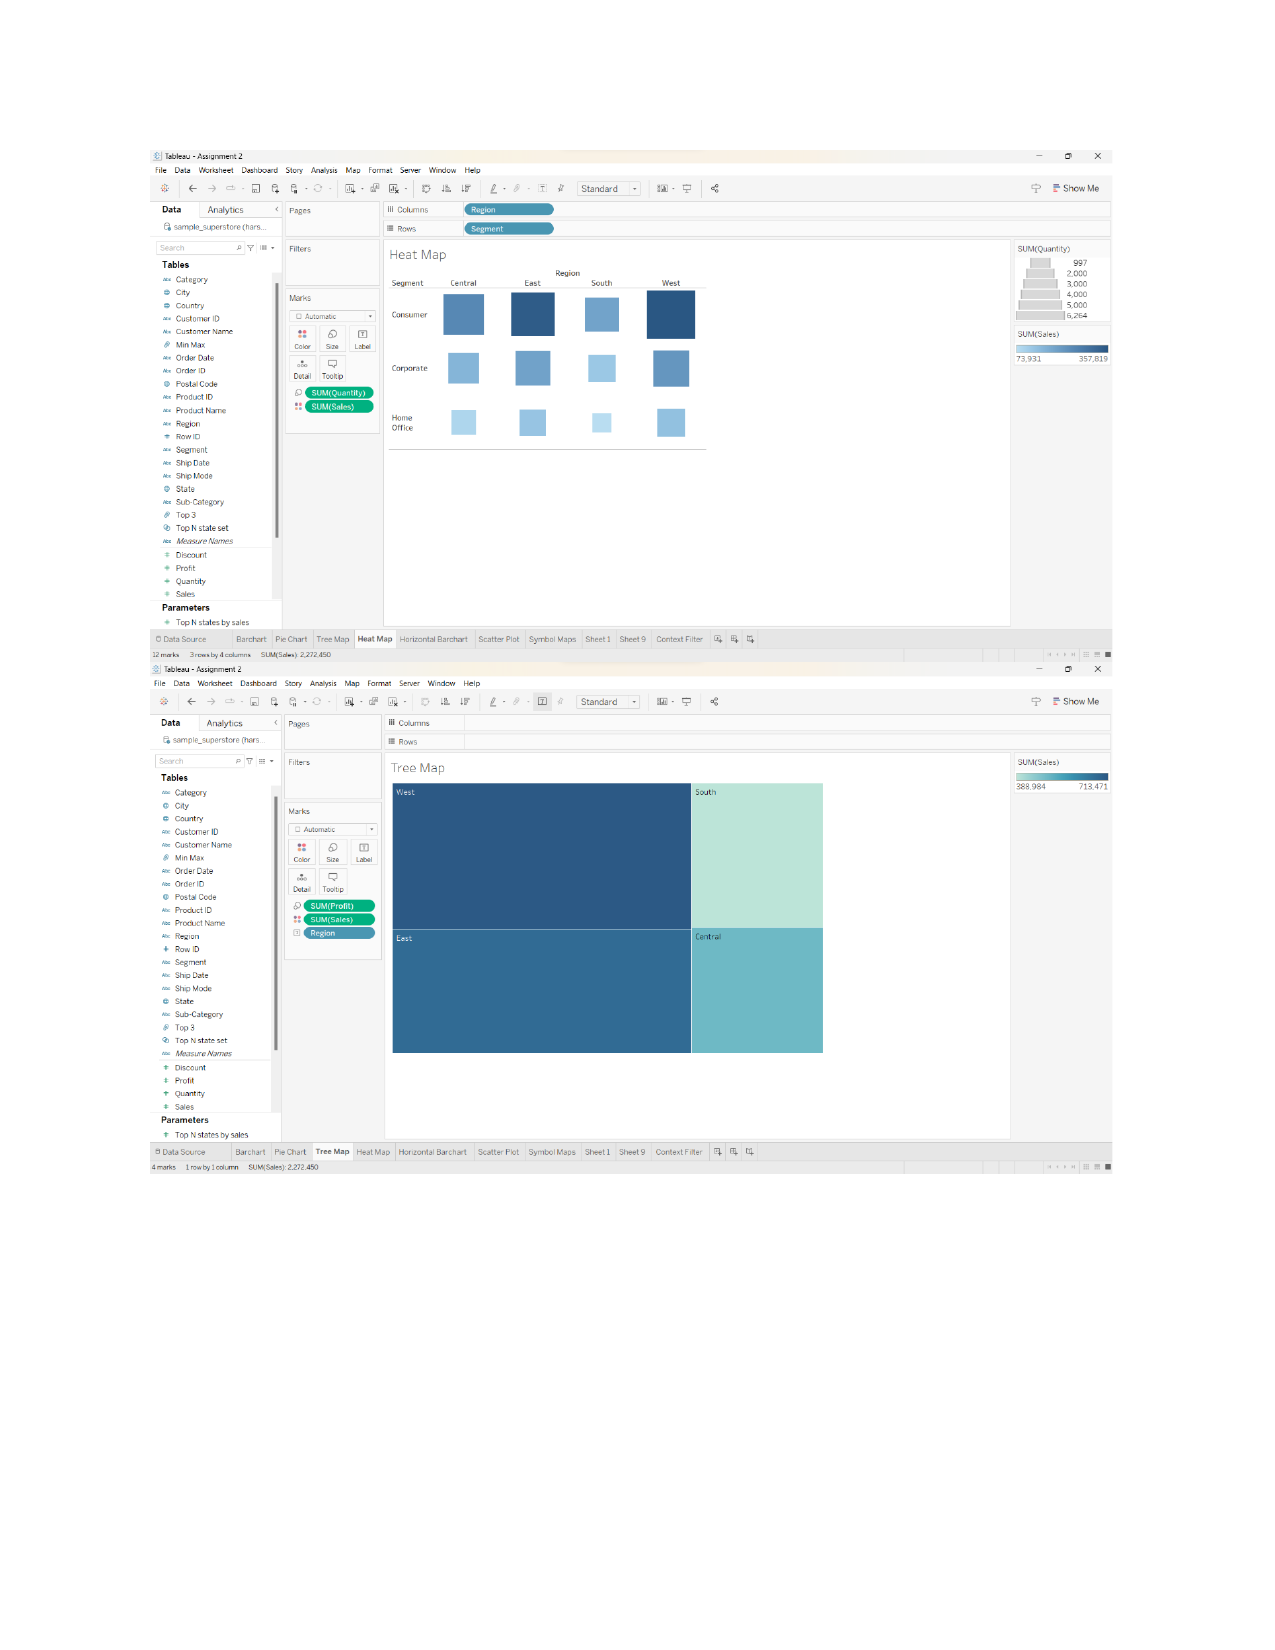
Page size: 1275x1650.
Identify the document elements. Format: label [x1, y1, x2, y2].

picture [150, 150, 1113, 1174]
